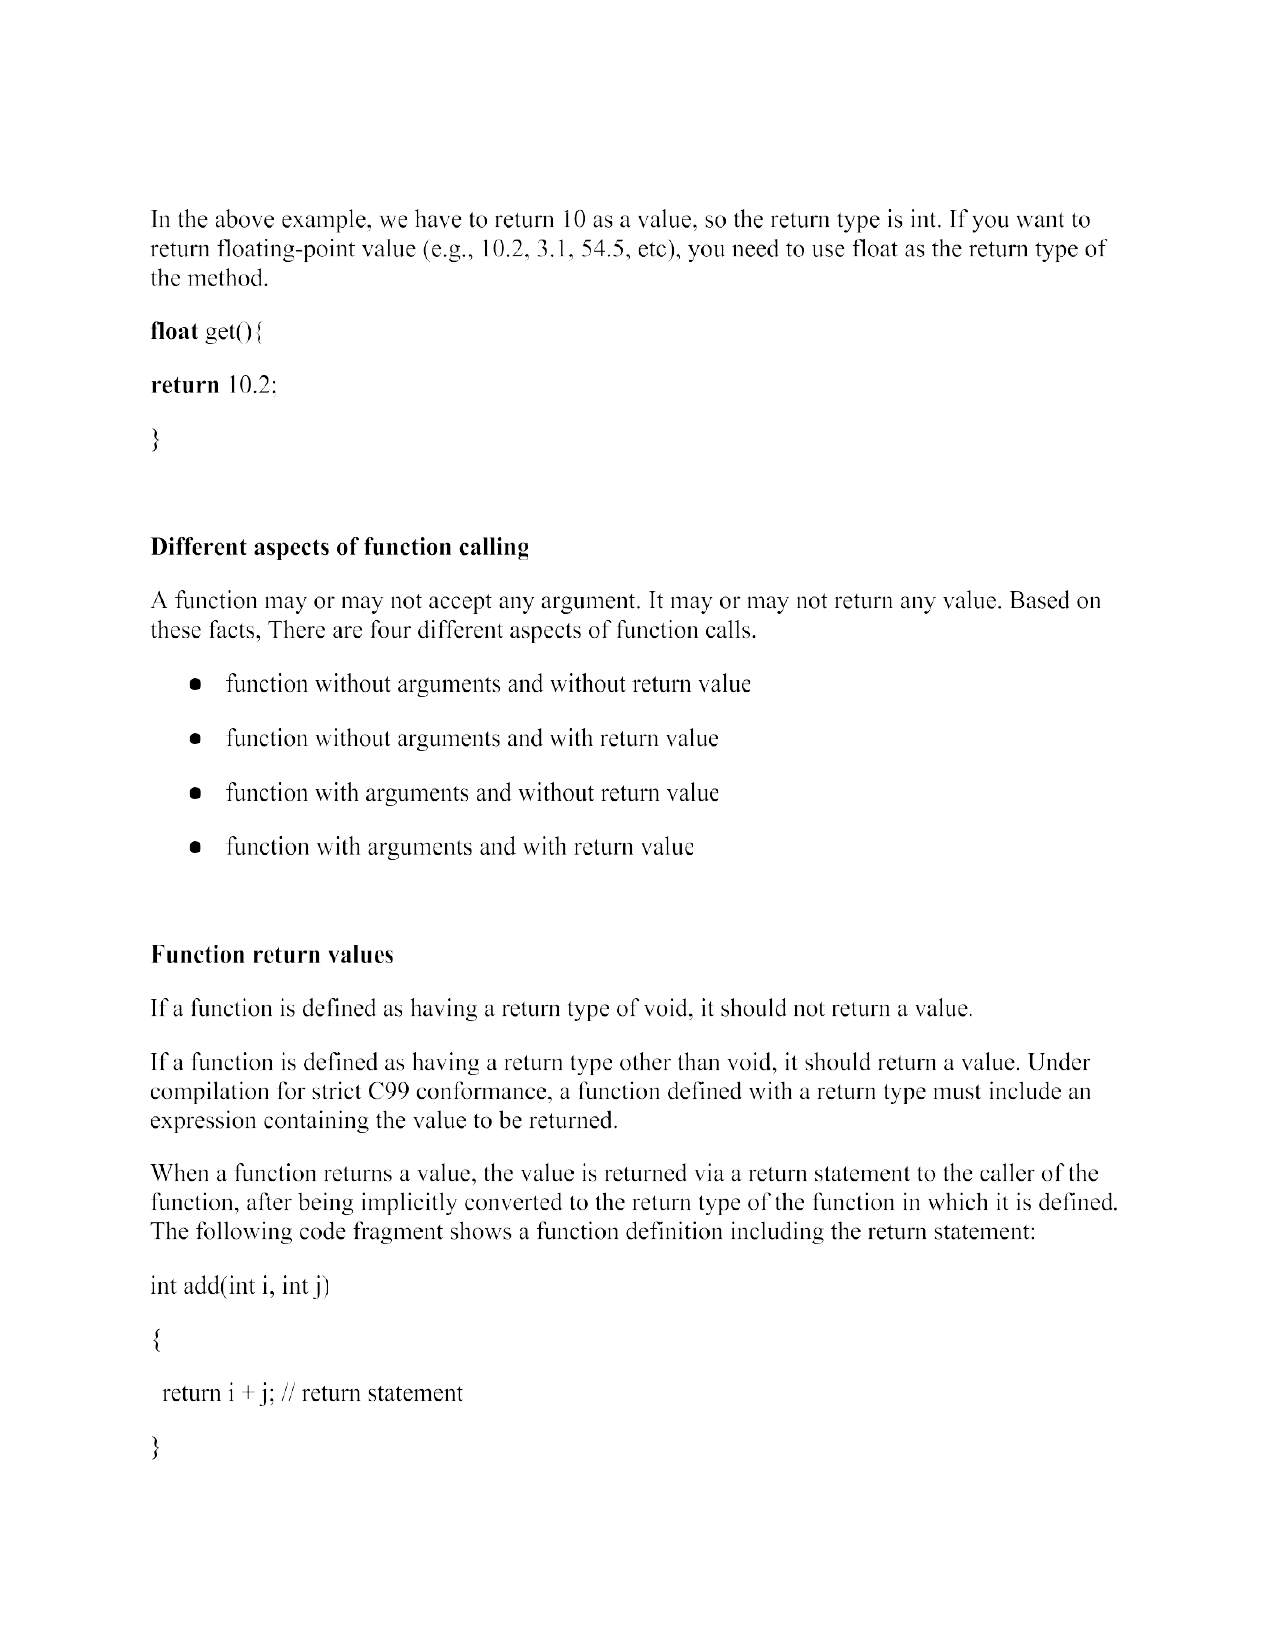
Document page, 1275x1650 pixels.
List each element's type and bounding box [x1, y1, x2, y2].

picture [162, 1382, 463, 1406]
picture [150, 1275, 328, 1299]
picture [150, 537, 528, 560]
picture [189, 733, 201, 744]
picture [226, 728, 718, 751]
picture [189, 787, 201, 799]
picture [151, 375, 276, 397]
picture [150, 998, 972, 1021]
picture [226, 673, 750, 697]
picture [150, 590, 1101, 643]
picture [226, 782, 719, 806]
picture [150, 945, 393, 963]
picture [150, 1163, 1113, 1244]
picture [150, 1052, 1091, 1133]
picture [189, 678, 201, 690]
picture [189, 841, 201, 853]
picture [150, 321, 262, 344]
picture [150, 209, 1108, 286]
picture [226, 836, 693, 860]
